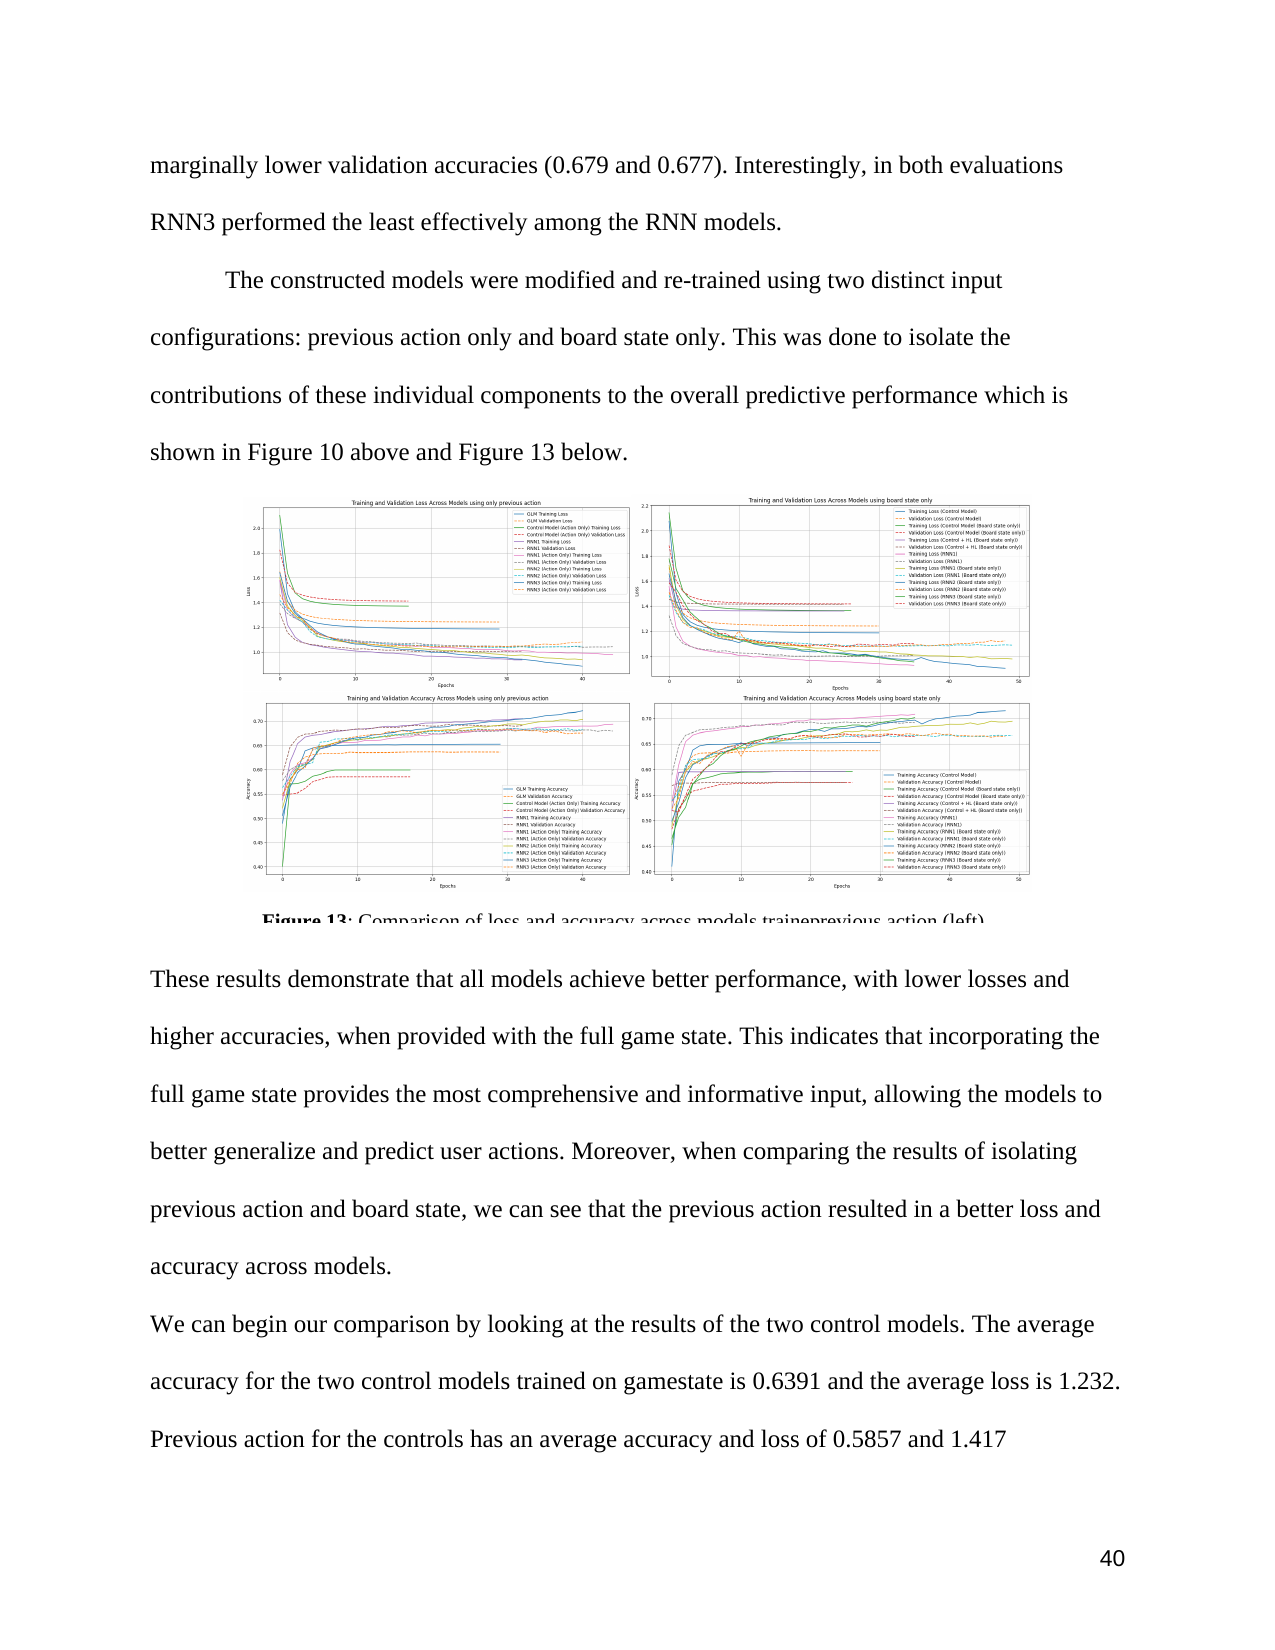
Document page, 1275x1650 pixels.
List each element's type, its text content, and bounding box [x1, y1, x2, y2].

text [150, 1309, 1125, 1453]
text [150, 150, 1125, 236]
picture [243, 494, 1032, 892]
text These results demonstrate that all models achieve better performance, with lower losses and higher accuracies, when provided with the full game state. This indicates that incorporating the full game state provides the most comprehensive and informative input, allowing the models to better generalize and predict user actions. Moreover, when comparing the results of isolating previous action and board state, we can see that the previous action resulted in a better loss and accuracy across models. [150, 964, 1125, 1280]
text The constructed models were modified and re-trained using two distinct input configurations: previous action only and board state only. This was done to isolate the contributions of these individual components to the overall predictive performance which is shown in Figure 10 above and Figure 13 below. [150, 265, 1125, 466]
